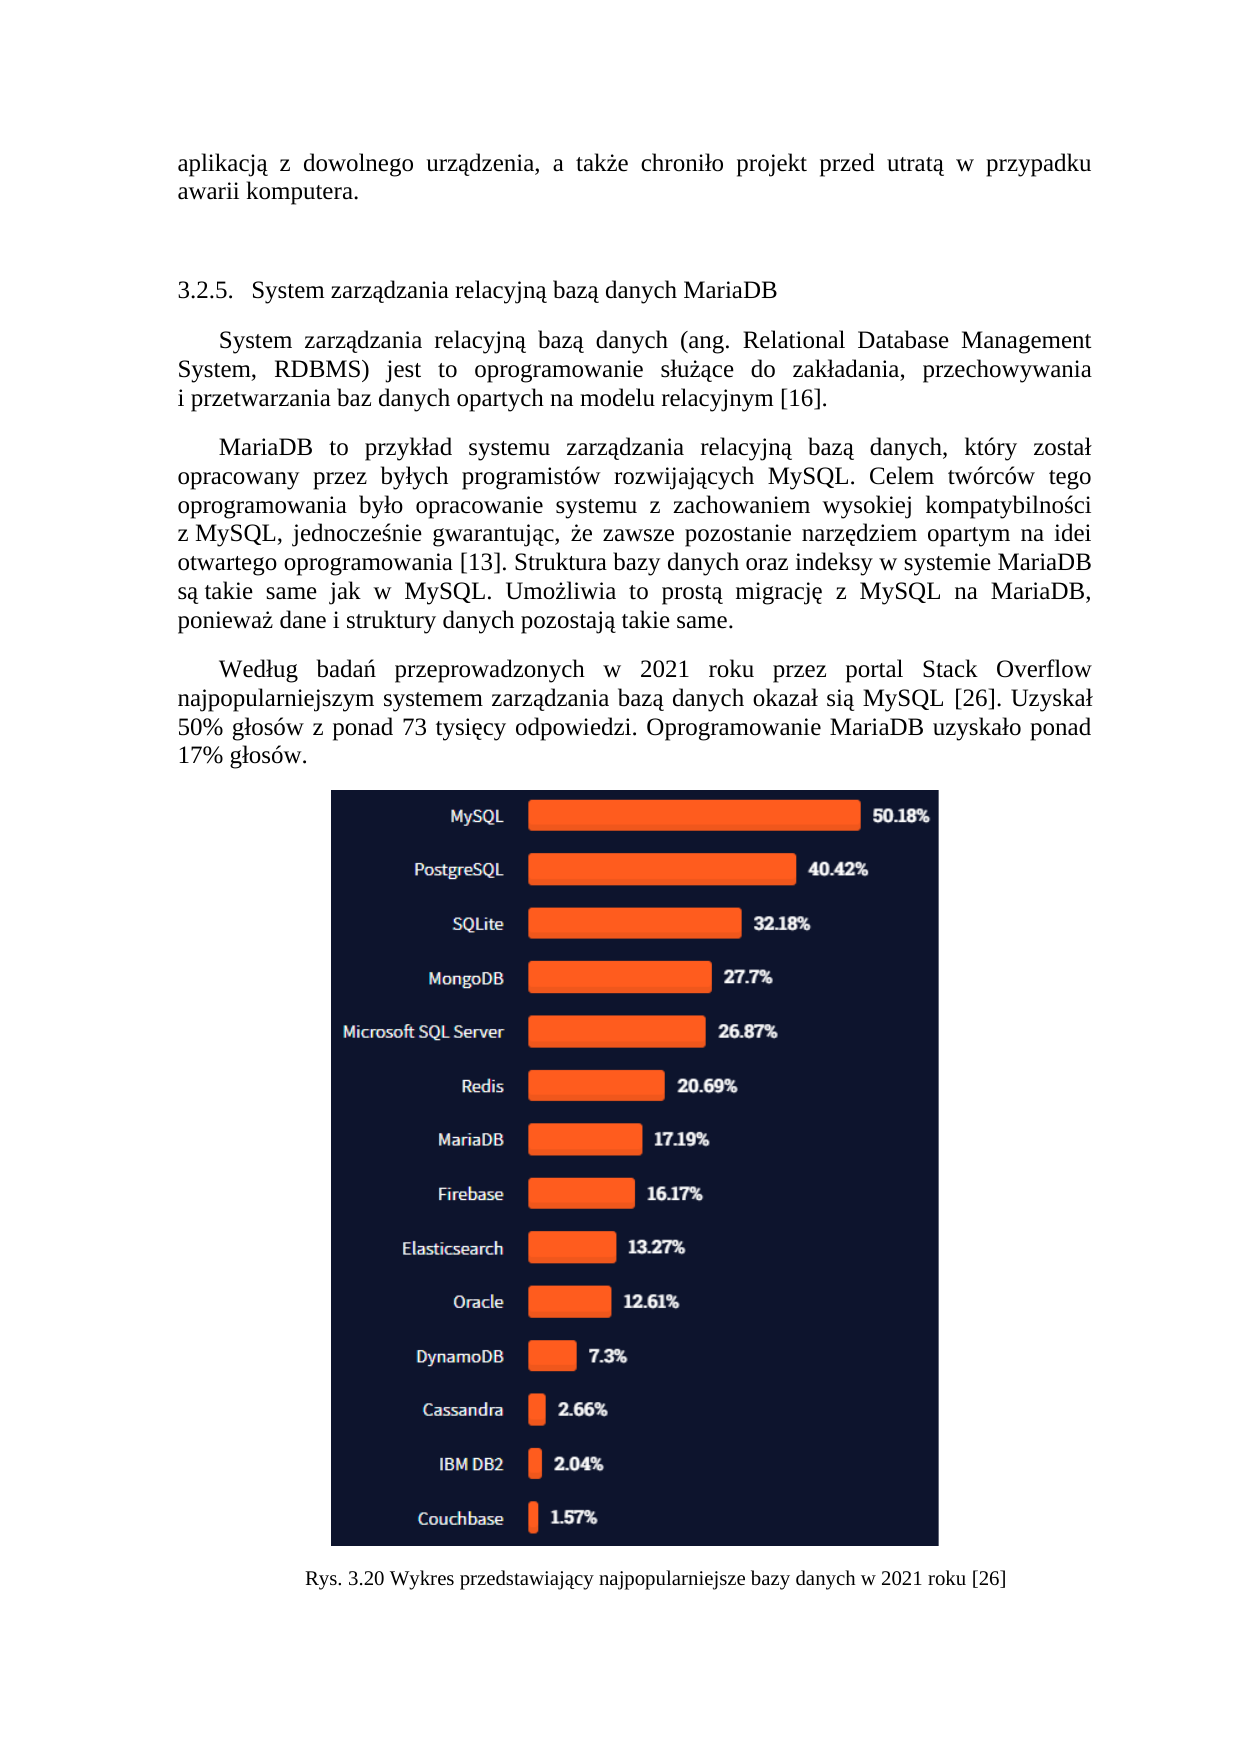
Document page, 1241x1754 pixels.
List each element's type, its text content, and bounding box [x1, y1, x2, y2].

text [177, 148, 1092, 205]
text System zarządzania relacyjną bazą danych (ang. Relational Database Management System, RDBMS) jest to oprogramowanie służące do zakładania, przechowywania i przetwarzania baz danych opartych na modelu relacyjnym. [177, 325, 1092, 411]
picture [331, 790, 939, 1546]
subtitle System zarządzania relacyjną bazą danych MariaDB [177, 276, 1092, 304]
text MariaDB to przykład systemu zarządzania relacyjną bazą danych, który został opracowany przez byłych programistów rozwijających MySQL. Celem twórców tego oprogramowania było opracowanie systemu z zachowaniem wysokiej kompatybilności z MySQL, jednocześnie gwarantując, że zawsze pozostanie narzędziem opartym na idei otwartego oprogramowania . Struktura bazy danych oraz indeksy w systemie MariaDB są takie same jak w MySQL. Umożliwia to prostą migrację z MySQL na MariaDB, ponieważ dane i struktury danych pozostają takie same. [177, 432, 1092, 633]
text Według badań przeprowadzonych w 2021 roku przez portal Stack Overflow najpopularniejszym systemem zarządzania bazą danych okazał sią MySQL . Uzyskał 50% głosów z ponad 73 tysięcy odpowiedzi. Oprogramowanie MariaDB uzyskało ponad 17% głosów. [177, 654, 1092, 769]
text Rys. 3.6 Wykres przedstawiający najpopularniejsze bazy danych w 2021 roku [177, 1566, 1092, 1590]
